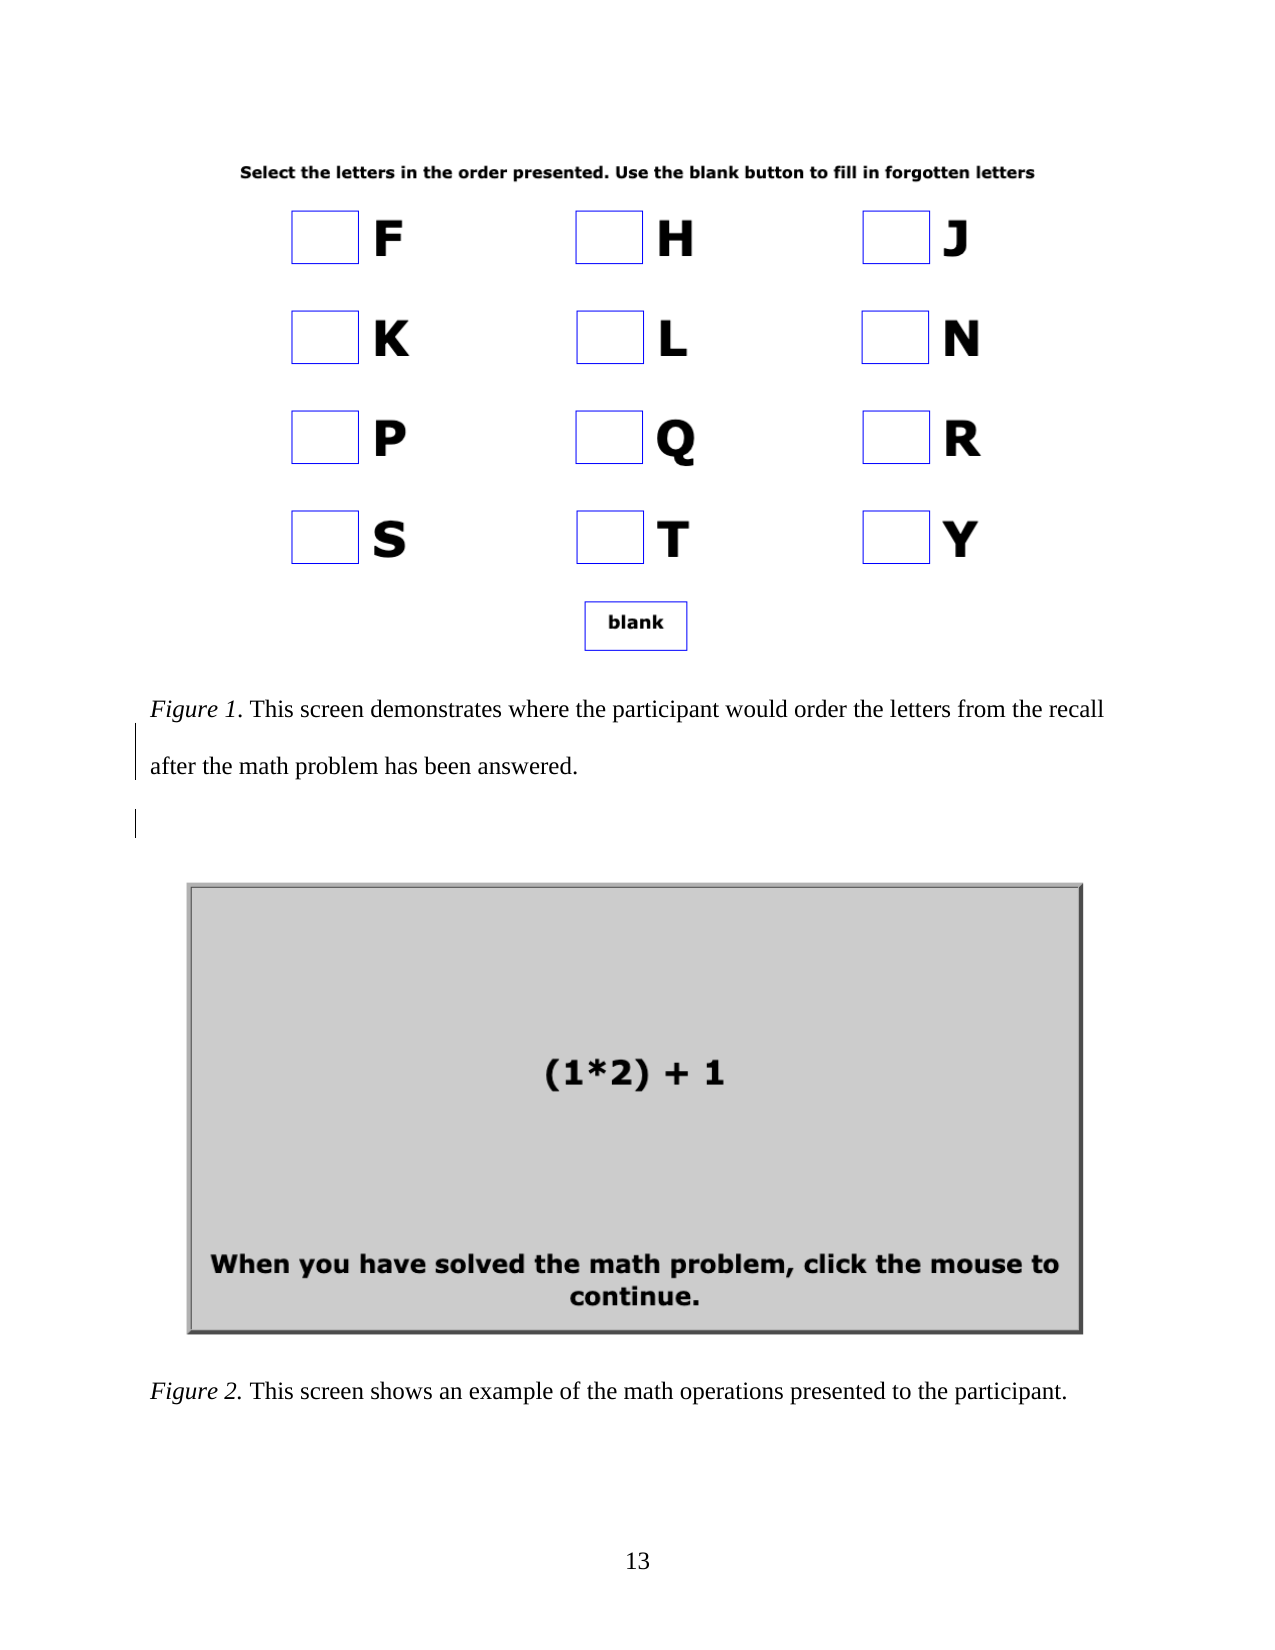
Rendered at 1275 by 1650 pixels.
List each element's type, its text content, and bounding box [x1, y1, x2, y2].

text Figure 1. This screen demonstrates where the participant would order the letters from the recall after the math problem has been answered. [150, 694, 1125, 780]
text Figure 2. This screen shows an example of the math operations presented to the participant. [150, 1376, 1125, 1405]
picture [225, 150, 1050, 666]
picture [172, 866, 1103, 1348]
